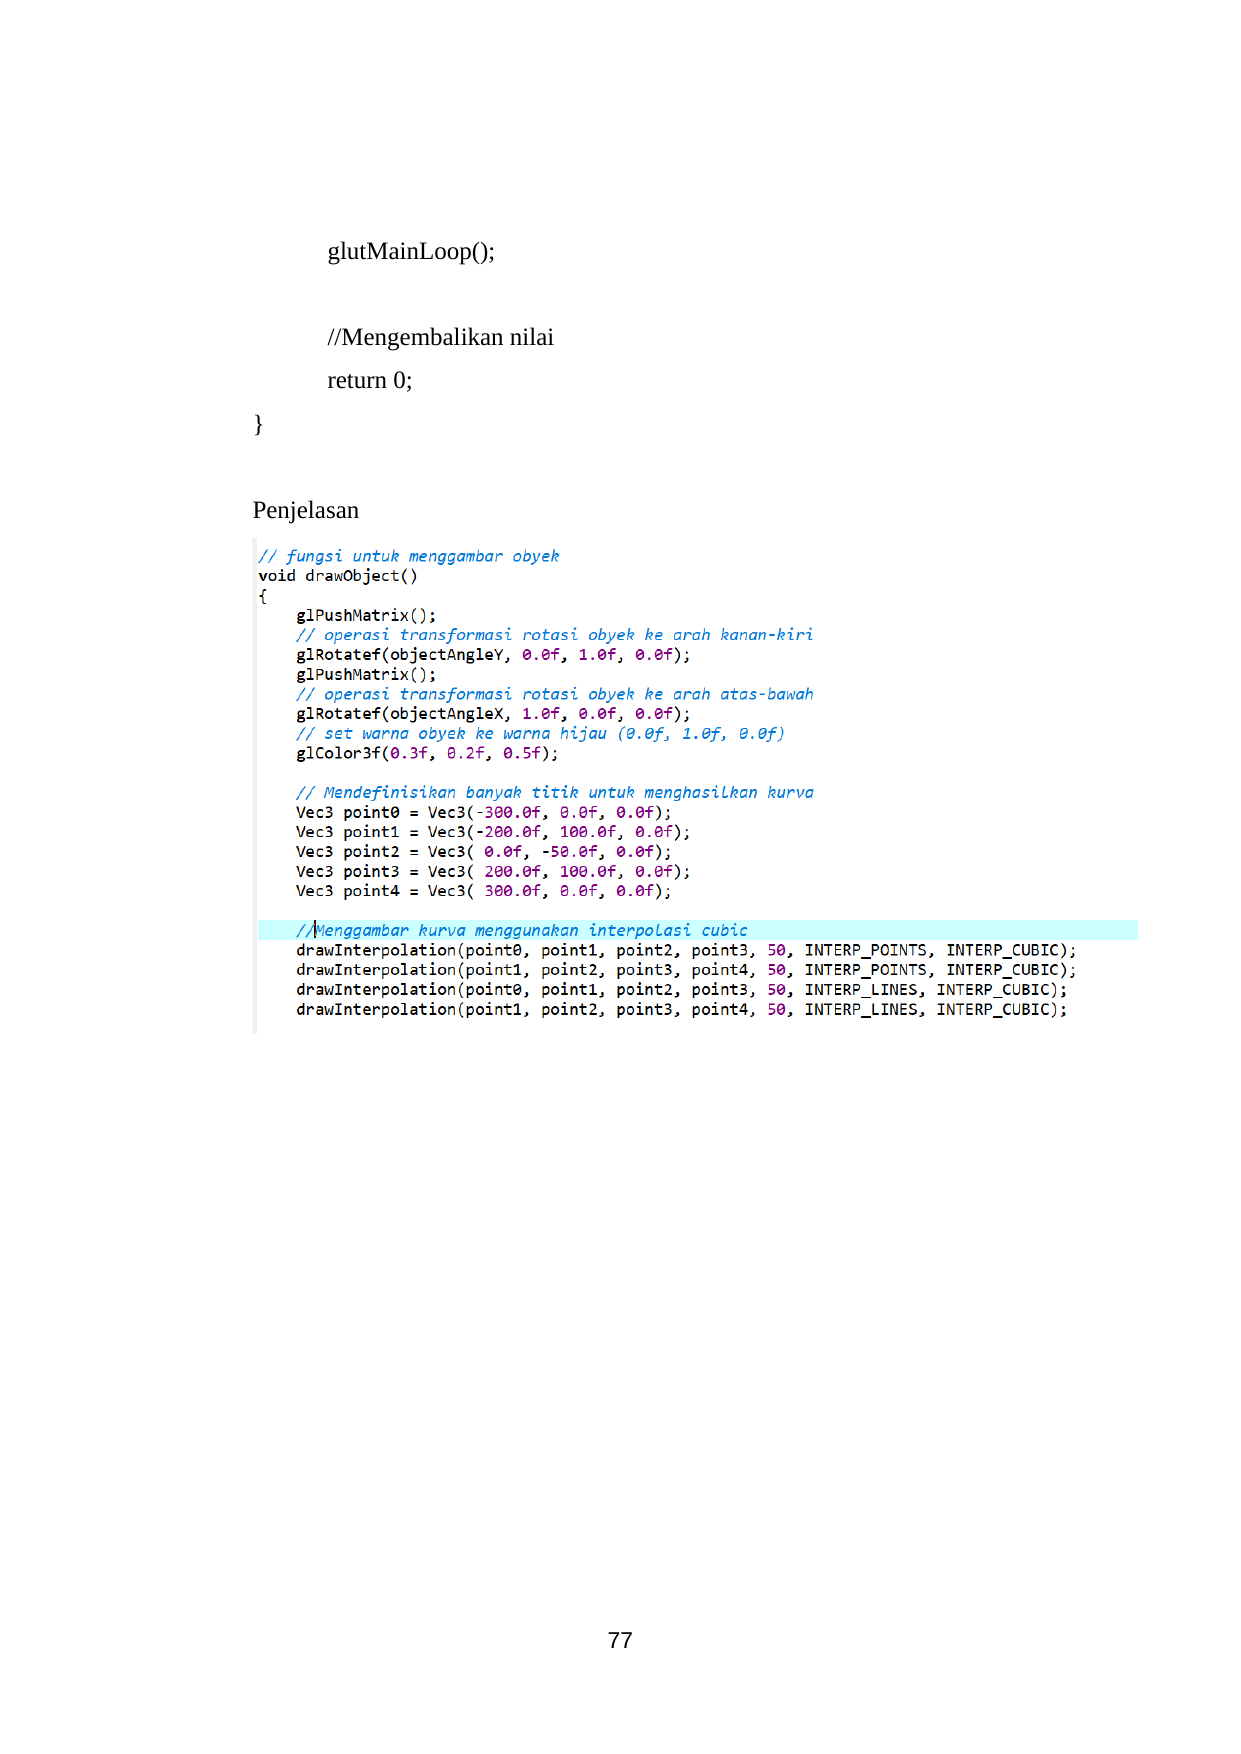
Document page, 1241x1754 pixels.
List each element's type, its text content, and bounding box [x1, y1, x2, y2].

list //Mengembalikan nilai [252, 322, 1063, 351]
list glutMainLoop(); [252, 236, 1063, 265]
list return 0; [252, 366, 1063, 394]
list Penjelasan [252, 495, 1063, 524]
list } [252, 409, 1063, 437]
picture [252, 538, 1138, 1033]
